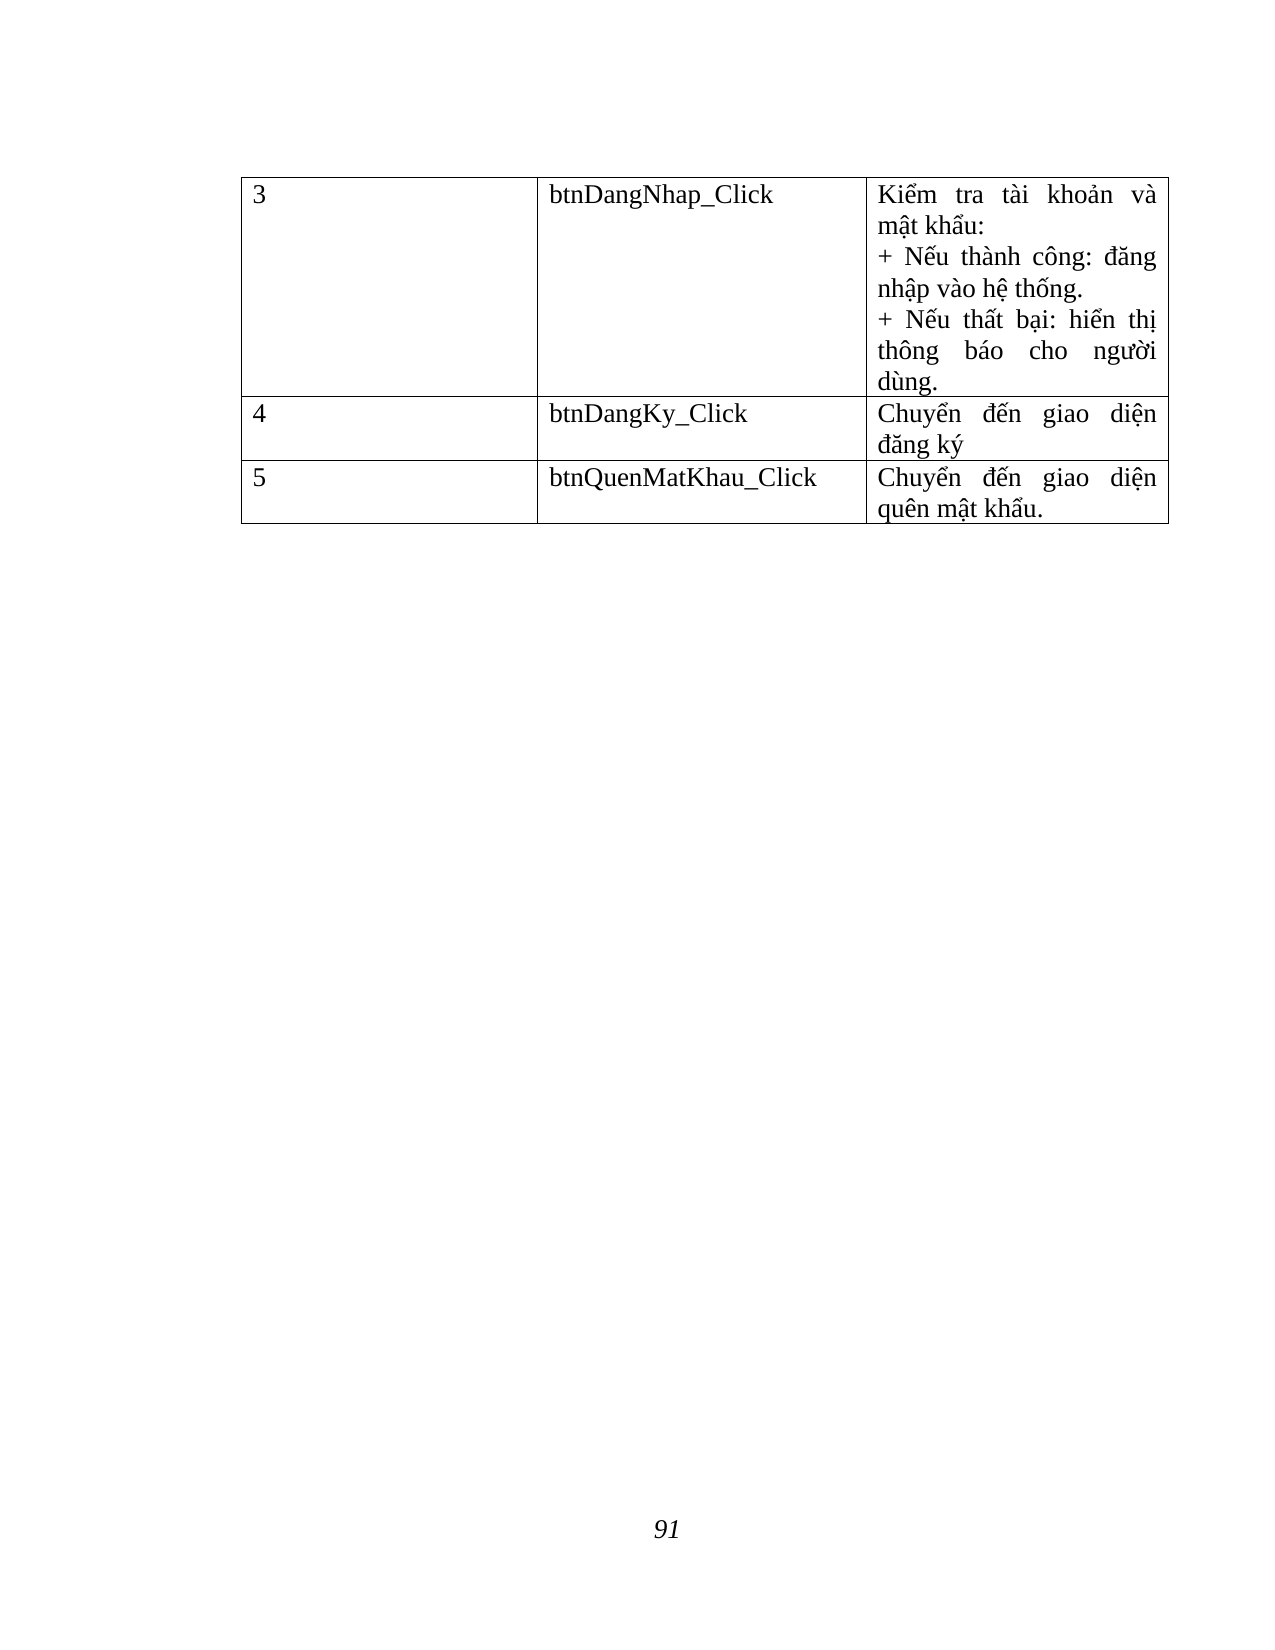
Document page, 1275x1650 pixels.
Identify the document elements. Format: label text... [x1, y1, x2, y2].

table_cell btnQuenMatKhau_Click [538, 461, 866, 523]
table_cell 4 [242, 397, 537, 459]
table_cell Kiểm tra tài khoản và mật khẩu: + Nếu thành công: đăng nhập vào hệ thống. + Nếu thất bại: hiển thị thông báo cho người dùng. [867, 178, 1168, 396]
table_cell 5 [242, 461, 537, 523]
table_cell Chuyển đến giao diện đăng ký [867, 397, 1168, 459]
table_cell 3 [242, 178, 537, 396]
table_cell btnDangKy_Click [538, 397, 866, 459]
table_cell btnDangNhap_Click [538, 178, 866, 396]
table_cell Chuyển đến giao diện quên mật khẩu. [867, 461, 1168, 523]
